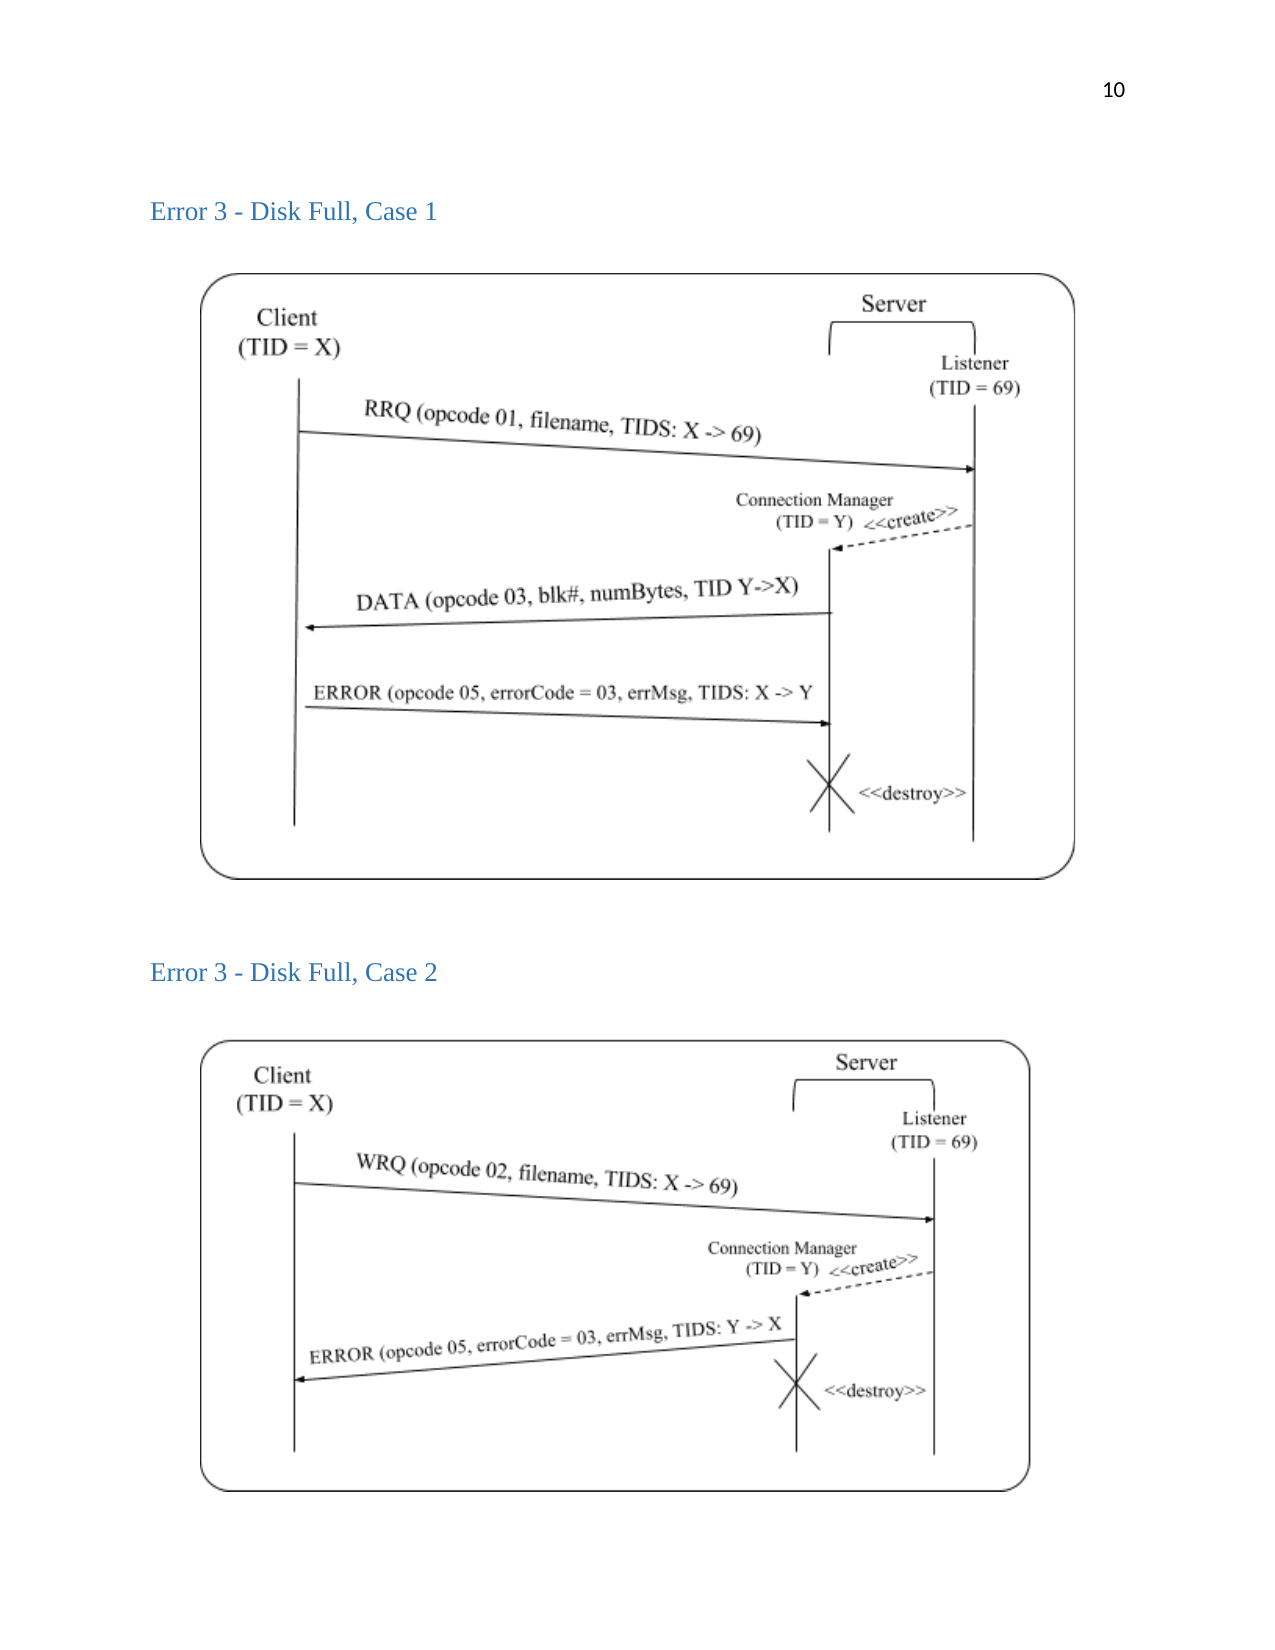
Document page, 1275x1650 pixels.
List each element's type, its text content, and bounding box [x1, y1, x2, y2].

subtitle Error 3 - Disk Full, Case 2 [150, 956, 1125, 987]
subtitle Error 3 - Disk Full, Case 1 [150, 195, 1125, 226]
picture [200, 1034, 1075, 1492]
picture [200, 273, 1075, 880]
